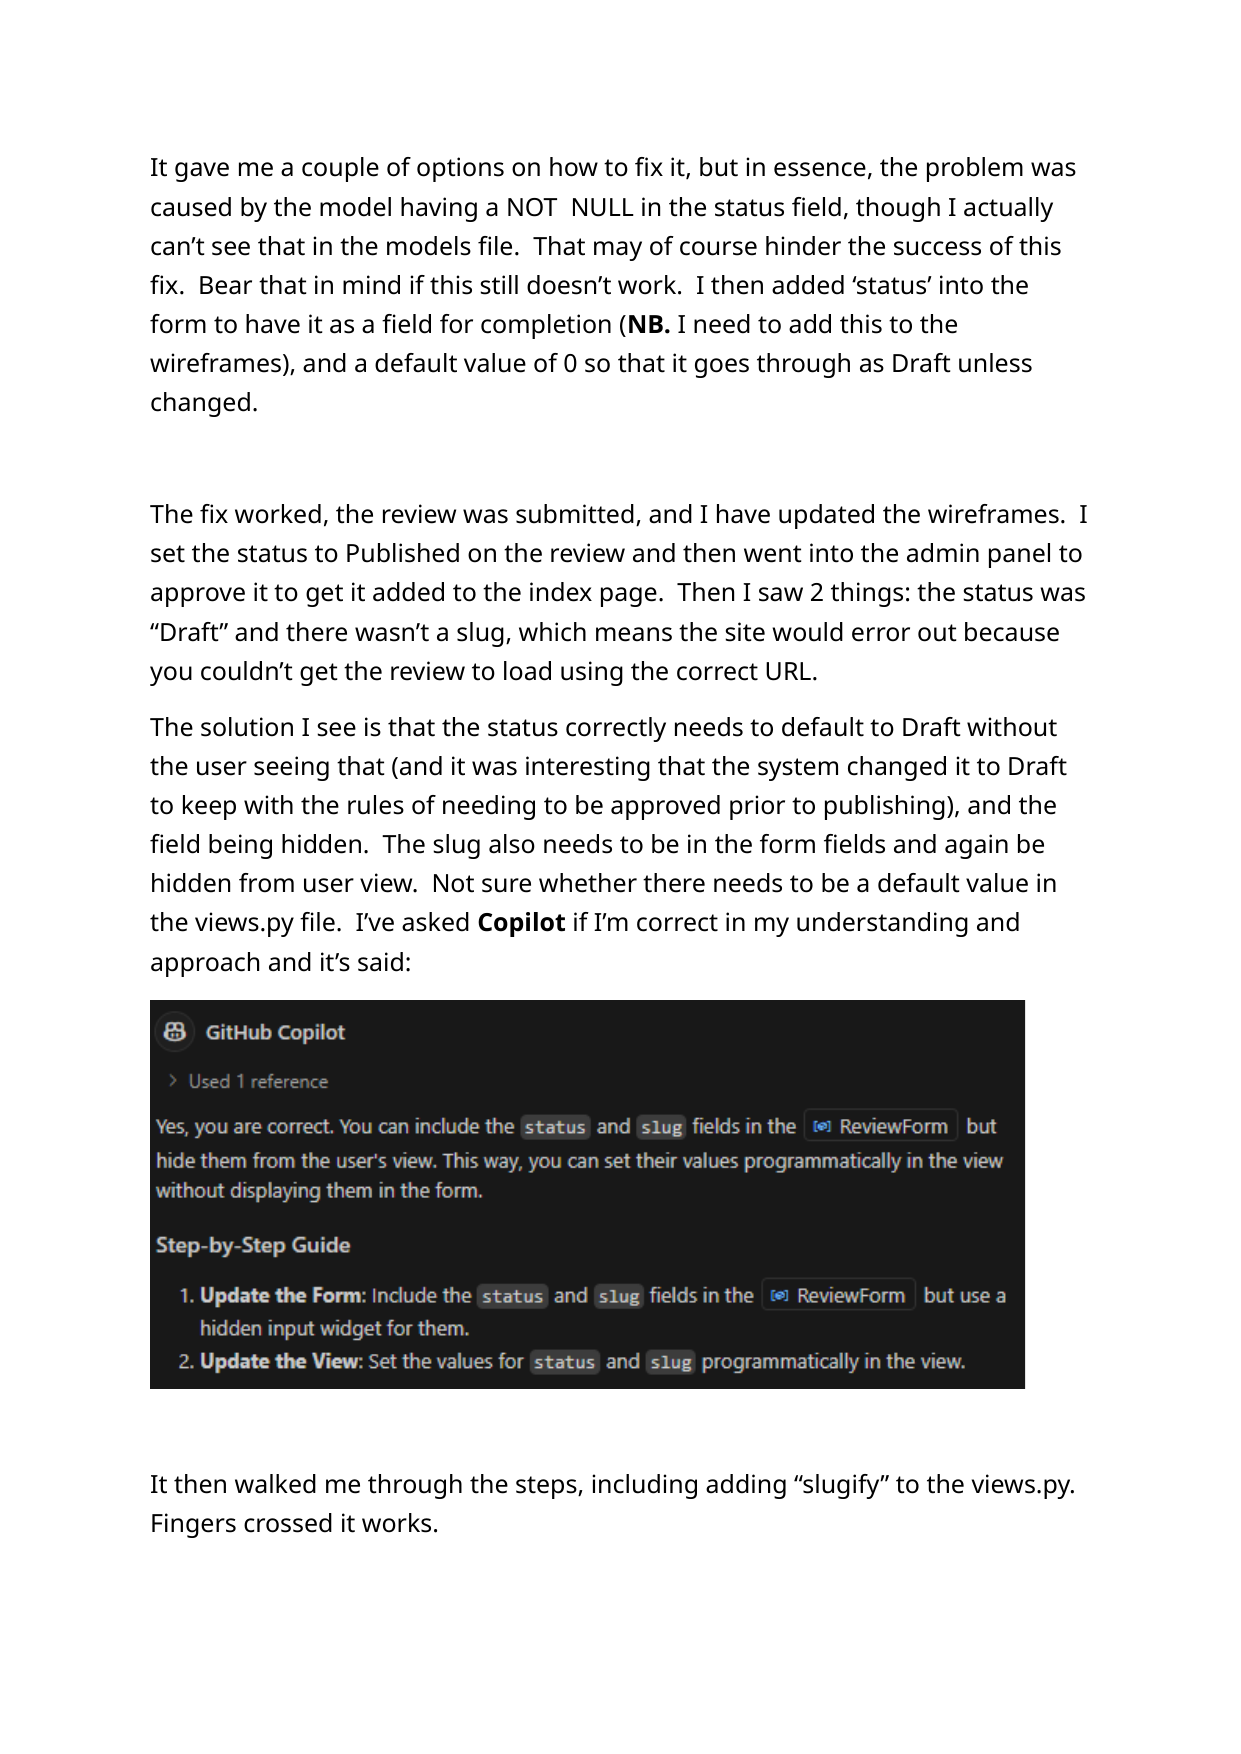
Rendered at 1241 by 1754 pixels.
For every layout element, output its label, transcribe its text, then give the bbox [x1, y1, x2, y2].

picture [150, 1000, 1025, 1389]
text The fix worked, the review was submitted, and I have updated the wireframes. I set the status to Published on the review and then went into the admin panel to approve it to get it added to the index page. Then I saw 2 things: the status was “Draft” and there wasn’t a slug, which means the site would error out because you couldn’t get the review to load using the correct URL. [150, 497, 1090, 687]
text The solution I see is that the status correctly needs to default to Draft without the user seeing that (and it was interesting that the system changed it to Draft to keep with the rules of needing to be approved prior to publishing), and the field being hidden. The slug also needs to be in the form fields and again be hidden from user view. Not sure whether there needs to be a default value in the views.py file. I’ve asked Copilot if I’m correct in my understanding and approach and it’s said: [150, 709, 1090, 978]
text It then walked me through the steps, including adding “slugify” to the views.py. Fingers crossed it works. [150, 1467, 1090, 1540]
text It gave me a couple of options on how to fix it, but in essence, the problem was caused by the model having a NOT NULL in the status field, though I actually can’t see that in the models file. That may of course hinder the success of this fix. Bear that in mind if this still doesn’t work. I then added ‘status’ into the form to have it as a field for completion (NB. I need to add this to the wireframes), and a default value of 0 so that it goes through as Draft unless changed. [150, 150, 1090, 419]
